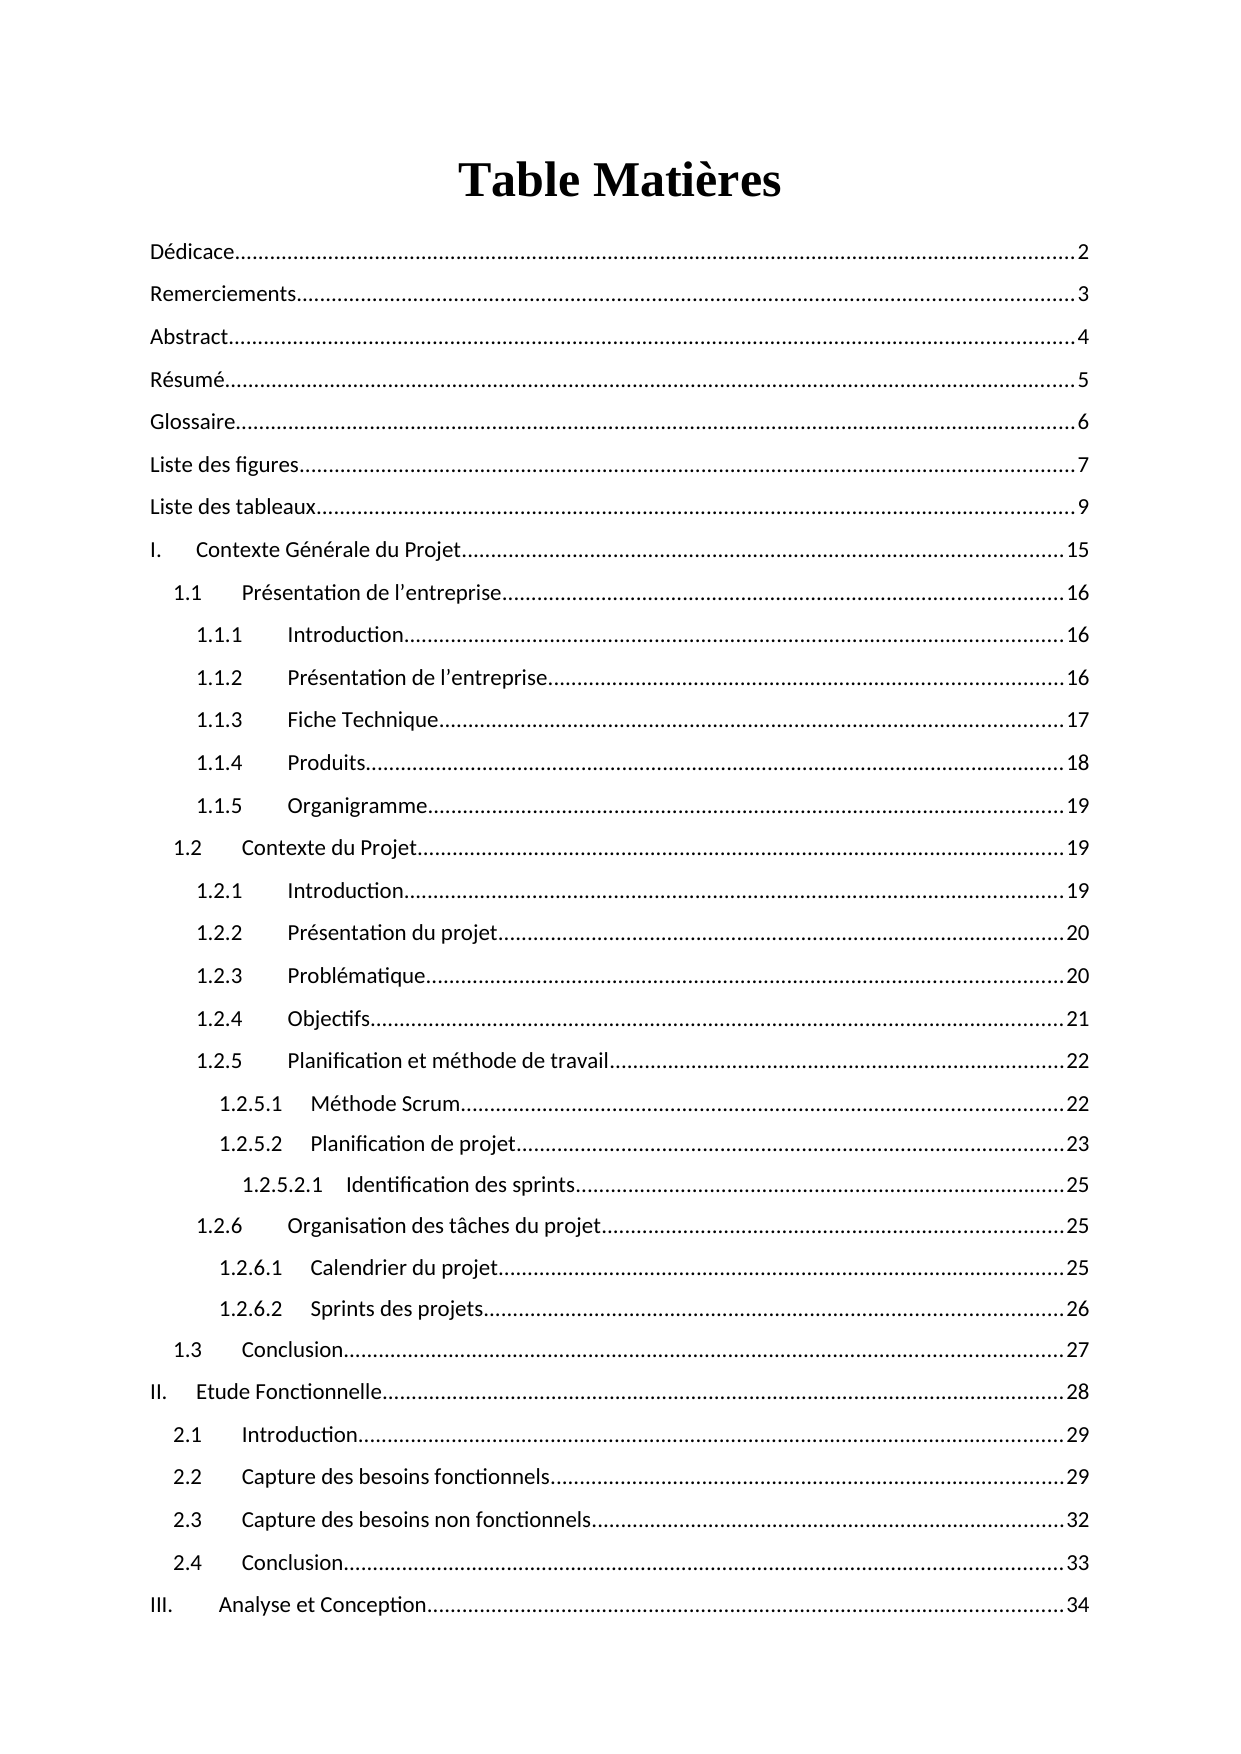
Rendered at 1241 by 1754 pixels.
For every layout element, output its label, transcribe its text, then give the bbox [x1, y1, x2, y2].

text Remerciements 3 [150, 279, 1090, 307]
text 1.1.2 Présentation de l’entreprise 16 [196, 663, 1090, 691]
text I. Contexte Générale du Projet 15 [150, 535, 1090, 563]
text 1.2.4 Objectifs 21 [196, 1004, 1090, 1032]
text 1.1.4 Produits 18 [196, 748, 1090, 776]
text 1.2.5 Planification et méthode de travail 22 [196, 1046, 1090, 1074]
text Liste des tableaux 9 [150, 492, 1090, 521]
text II. Etude Fonctionnelle 28 [150, 1377, 1090, 1405]
text 1.2.6.1 Calendrier du projet 25 [219, 1253, 1090, 1281]
text Dédicace 2 [150, 237, 1090, 265]
text 1.1.5 Organigramme 19 [196, 791, 1090, 819]
text Liste des figures 7 [150, 450, 1090, 478]
text Glossaire 6 [150, 407, 1090, 435]
text 2.3 Capture des besoins non fonctionnels 32 [173, 1505, 1090, 1533]
text III. Analyse et Conception 34 [150, 1590, 1090, 1618]
text Abstract 4 [150, 322, 1090, 350]
text Table Matières [150, 150, 1090, 207]
text 1.1.1 Introduction 16 [196, 620, 1090, 648]
text 1.2.2 Présentation du projet 20 [196, 918, 1090, 947]
text 1.2 Contexte du Projet 19 [173, 833, 1090, 861]
text 1.2.6.2 Sprints des projets 26 [219, 1294, 1090, 1322]
text 1.2.5.1 Méthode Scrum 22 [219, 1089, 1090, 1117]
text 2.2 Capture des besoins fonctionnels 29 [173, 1462, 1090, 1491]
text 1.2.5.2 Planification de projet 23 [219, 1129, 1090, 1158]
text 2.4 Conclusion 33 [173, 1548, 1090, 1576]
text 1.2.5.2.1 Identification des sprints 25 [242, 1170, 1090, 1198]
text Résumé 5 [150, 365, 1090, 393]
text 1.3 Conclusion 27 [173, 1335, 1090, 1363]
text 1.2.6 Organisation des tâches du projet 25 [196, 1211, 1090, 1239]
text 1.1.3 Fiche Technique 17 [196, 706, 1090, 733]
text 1.2.1 Introduction 19 [196, 876, 1090, 904]
text 1.1 Présentation de l’entreprise 16 [173, 578, 1090, 606]
text 2.1 Introduction 29 [173, 1420, 1090, 1448]
text 1.2.3 Problématique 20 [196, 961, 1090, 989]
